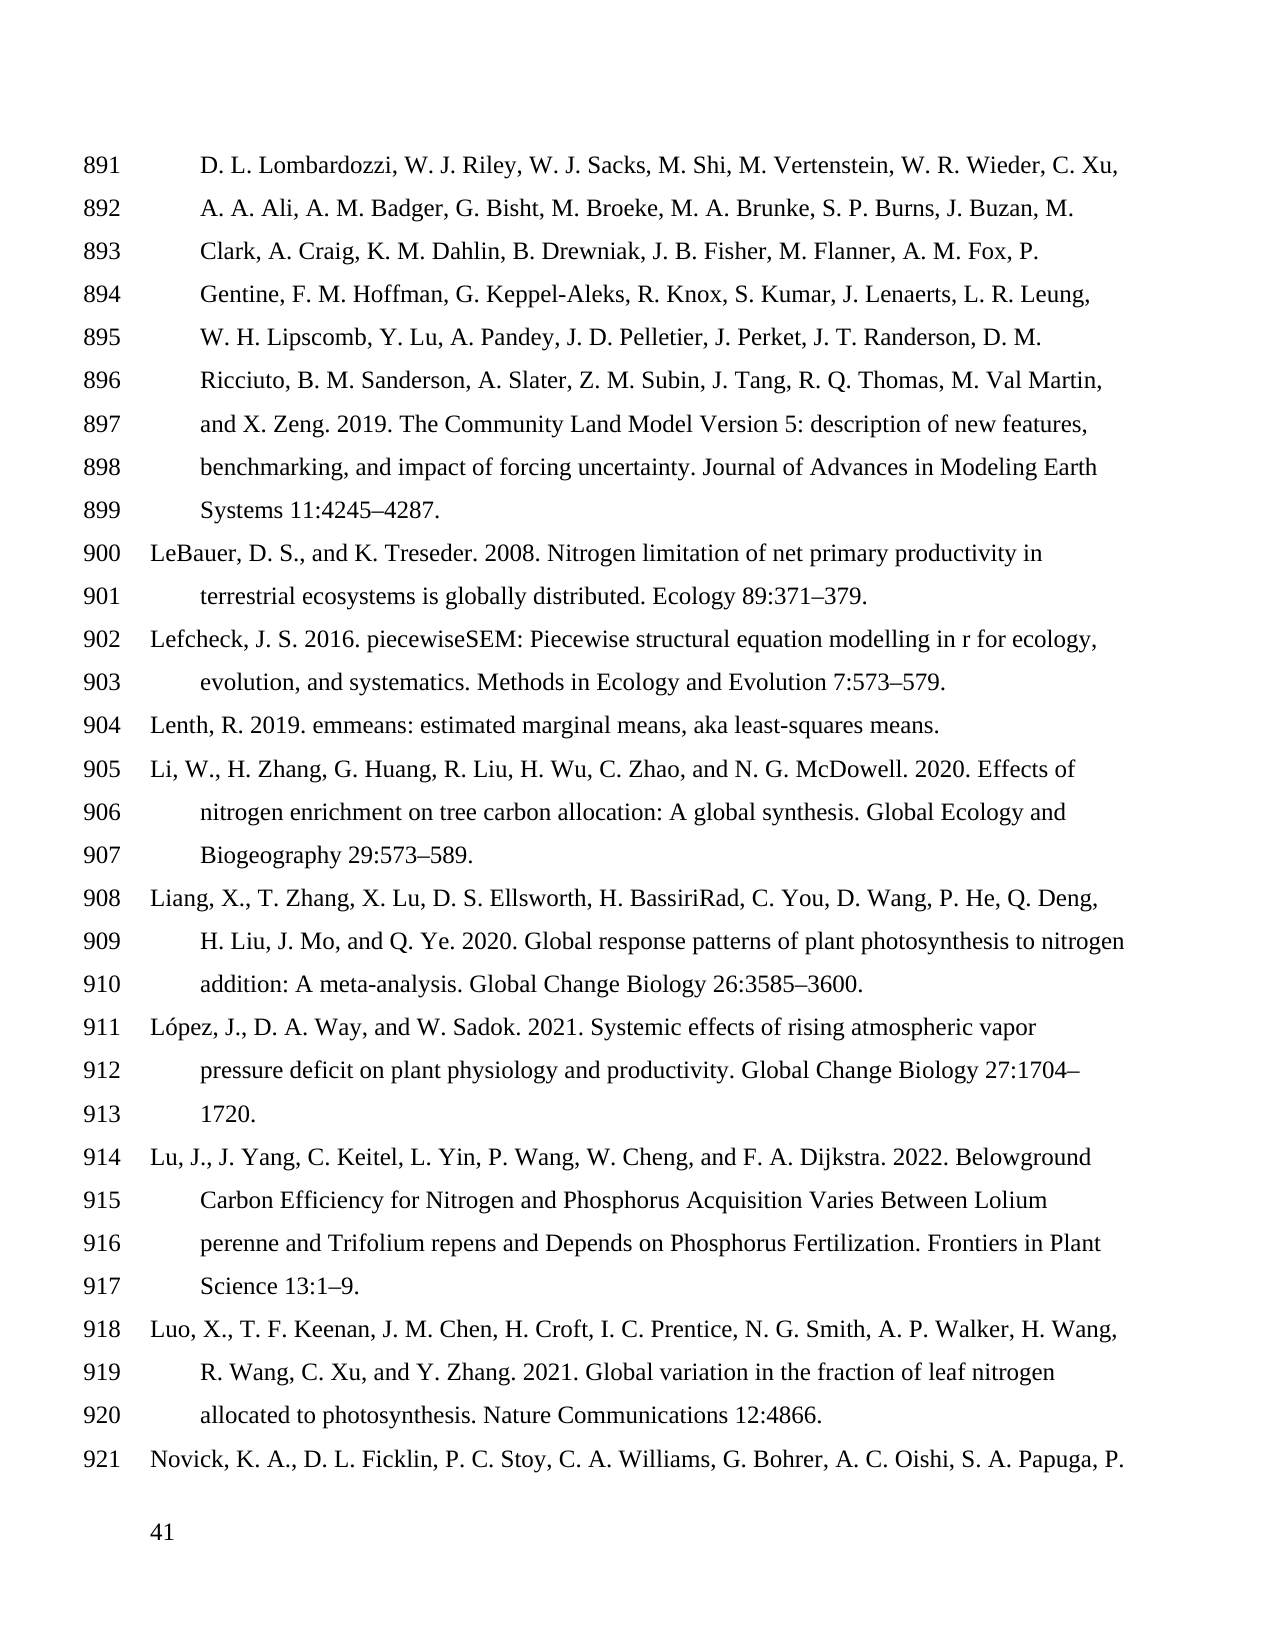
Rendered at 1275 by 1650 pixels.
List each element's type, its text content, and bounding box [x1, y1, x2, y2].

text Lenth, R. 2019. emmeans: estimated marginal means, aka least-squares means. [150, 711, 1125, 739]
text LeBauer, D. S., and K. Treseder. 2008. Nitrogen limitation of net primary productivity in terrestrial ecosystems is globally distributed. Ecology 89:371–379. [150, 538, 1125, 610]
text Li, W., H. Zhang, G. Huang, R. Liu, H. Wu, C. Zhao, and N. G. McDowell. 2020. Effects of nitrogen enrichment on tree carbon allocation: A global synthesis. Global Ecology and Biogeography 29:573–589. [150, 754, 1125, 869]
text Luo, X., T. F. Keenan, J. M. Chen, H. Croft, I. C. Prentice, N. G. Smith, A. P. Walker, H. Wang, R. Wang, C. Xu, and Y. Zhang. 2021. Global variation in the fraction of leaf nitrogen allocated to photosynthesis. Nature Communications 12:4866. [150, 1314, 1125, 1429]
text Lu, J., J. Yang, C. Keitel, L. Yin, P. Wang, W. Cheng, and F. A. Dijkstra. 2022. Belowground Carbon Efficiency for Nitrogen and Phosphorus Acquisition Varies Between Lolium perenne and Trifolium repens and Depends on Phosphorus Fertilization. Frontiers in Plant Science 13:1–9. [150, 1142, 1125, 1300]
text López, J., D. A. Way, and W. Sadok. 2021. Systemic effects of rising atmospheric vapor pressure deficit on plant physiology and productivity. Global Change Biology 27:1704–1720. [150, 1012, 1125, 1127]
text Liang, X., T. Zhang, X. Lu, D. S. Ellsworth, H. BassiriRad, C. You, D. Wang, P. He, Q. Deng, H. Liu, J. Mo, and Q. Ye. 2020. Global response patterns of plant photosynthesis to nitrogen addition: A meta‐analysis. Global Change Biology 26:3585–3600. [150, 883, 1125, 998]
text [150, 150, 1125, 524]
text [150, 1444, 1125, 1472]
text Lefcheck, J. S. 2016. piecewiseSEM: Piecewise structural equation modelling in r for ecology, evolution, and systematics. Methods in Ecology and Evolution 7:573–579. [150, 624, 1125, 696]
